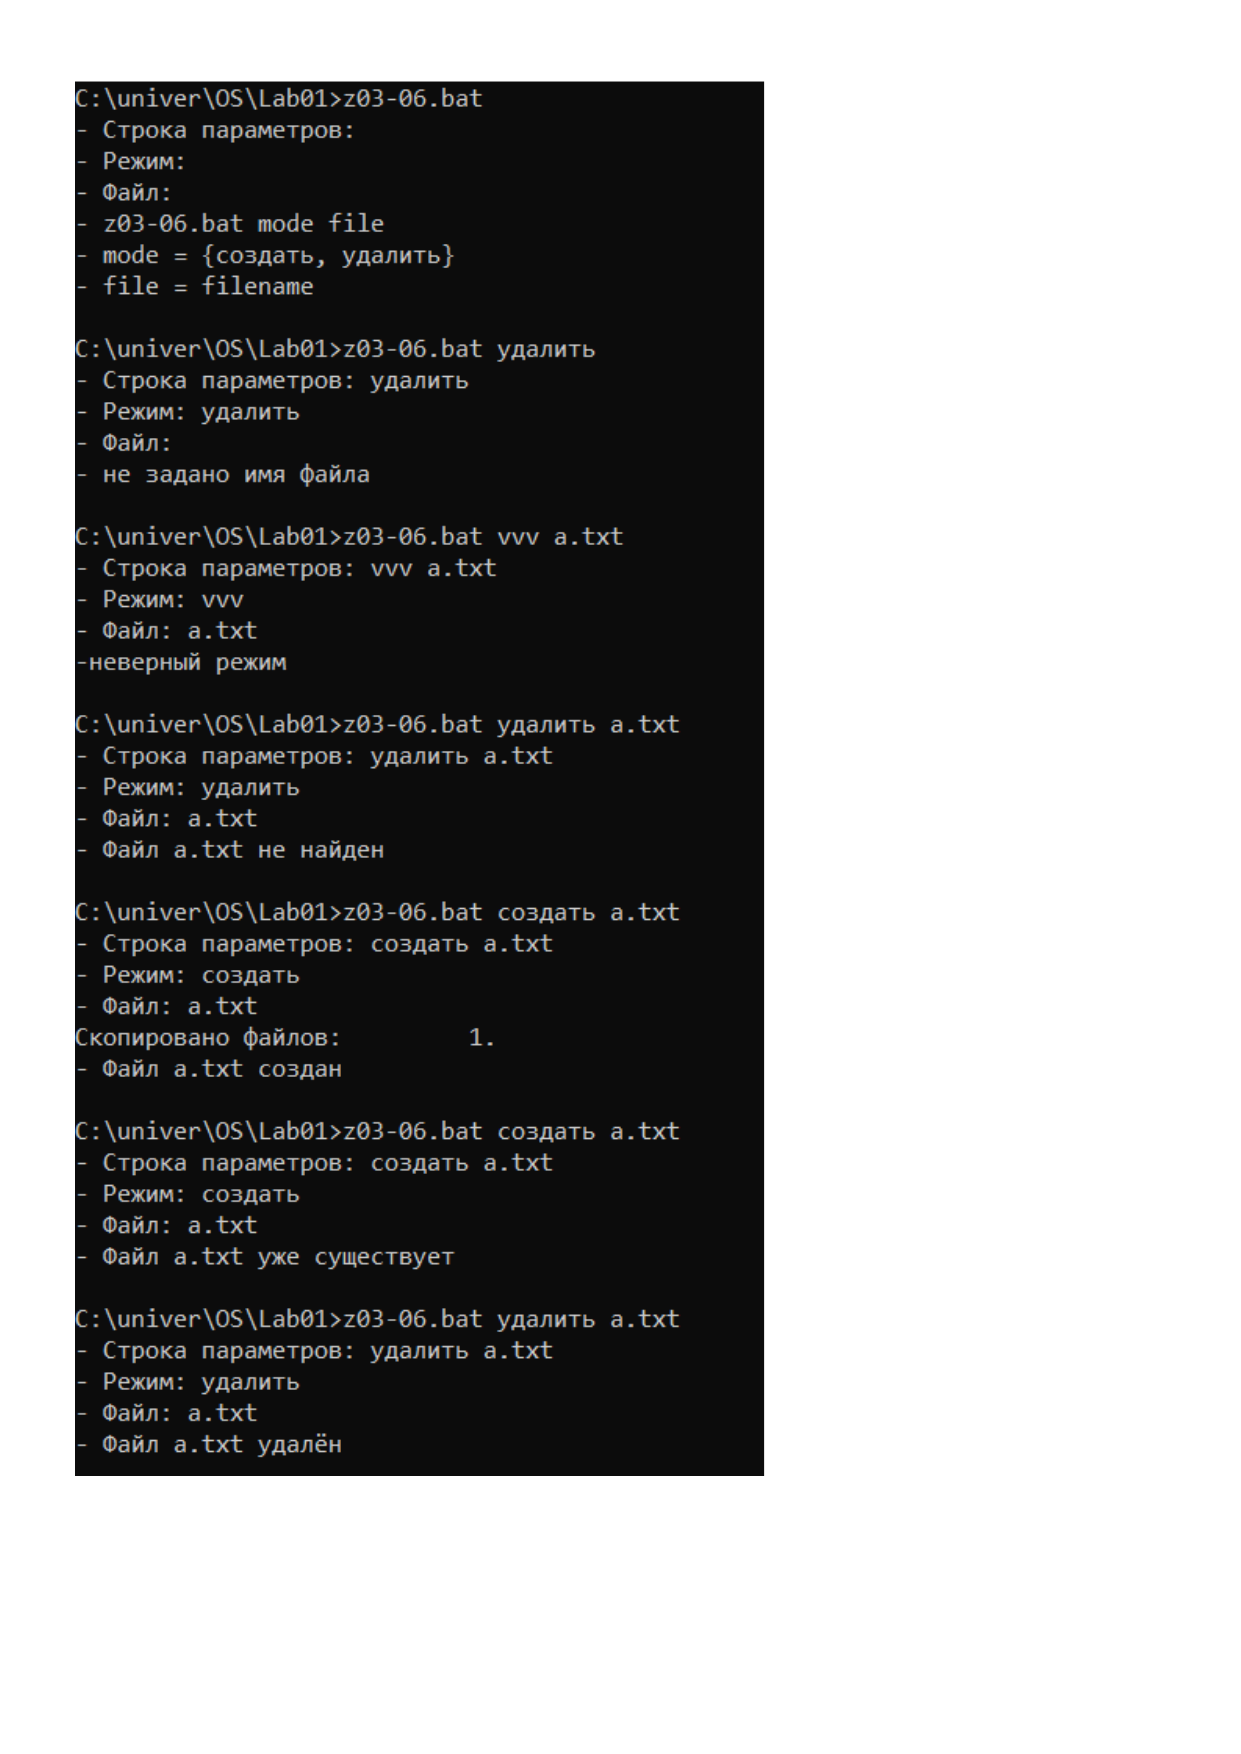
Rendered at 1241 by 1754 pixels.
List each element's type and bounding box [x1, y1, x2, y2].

picture [75, 75, 765, 1476]
